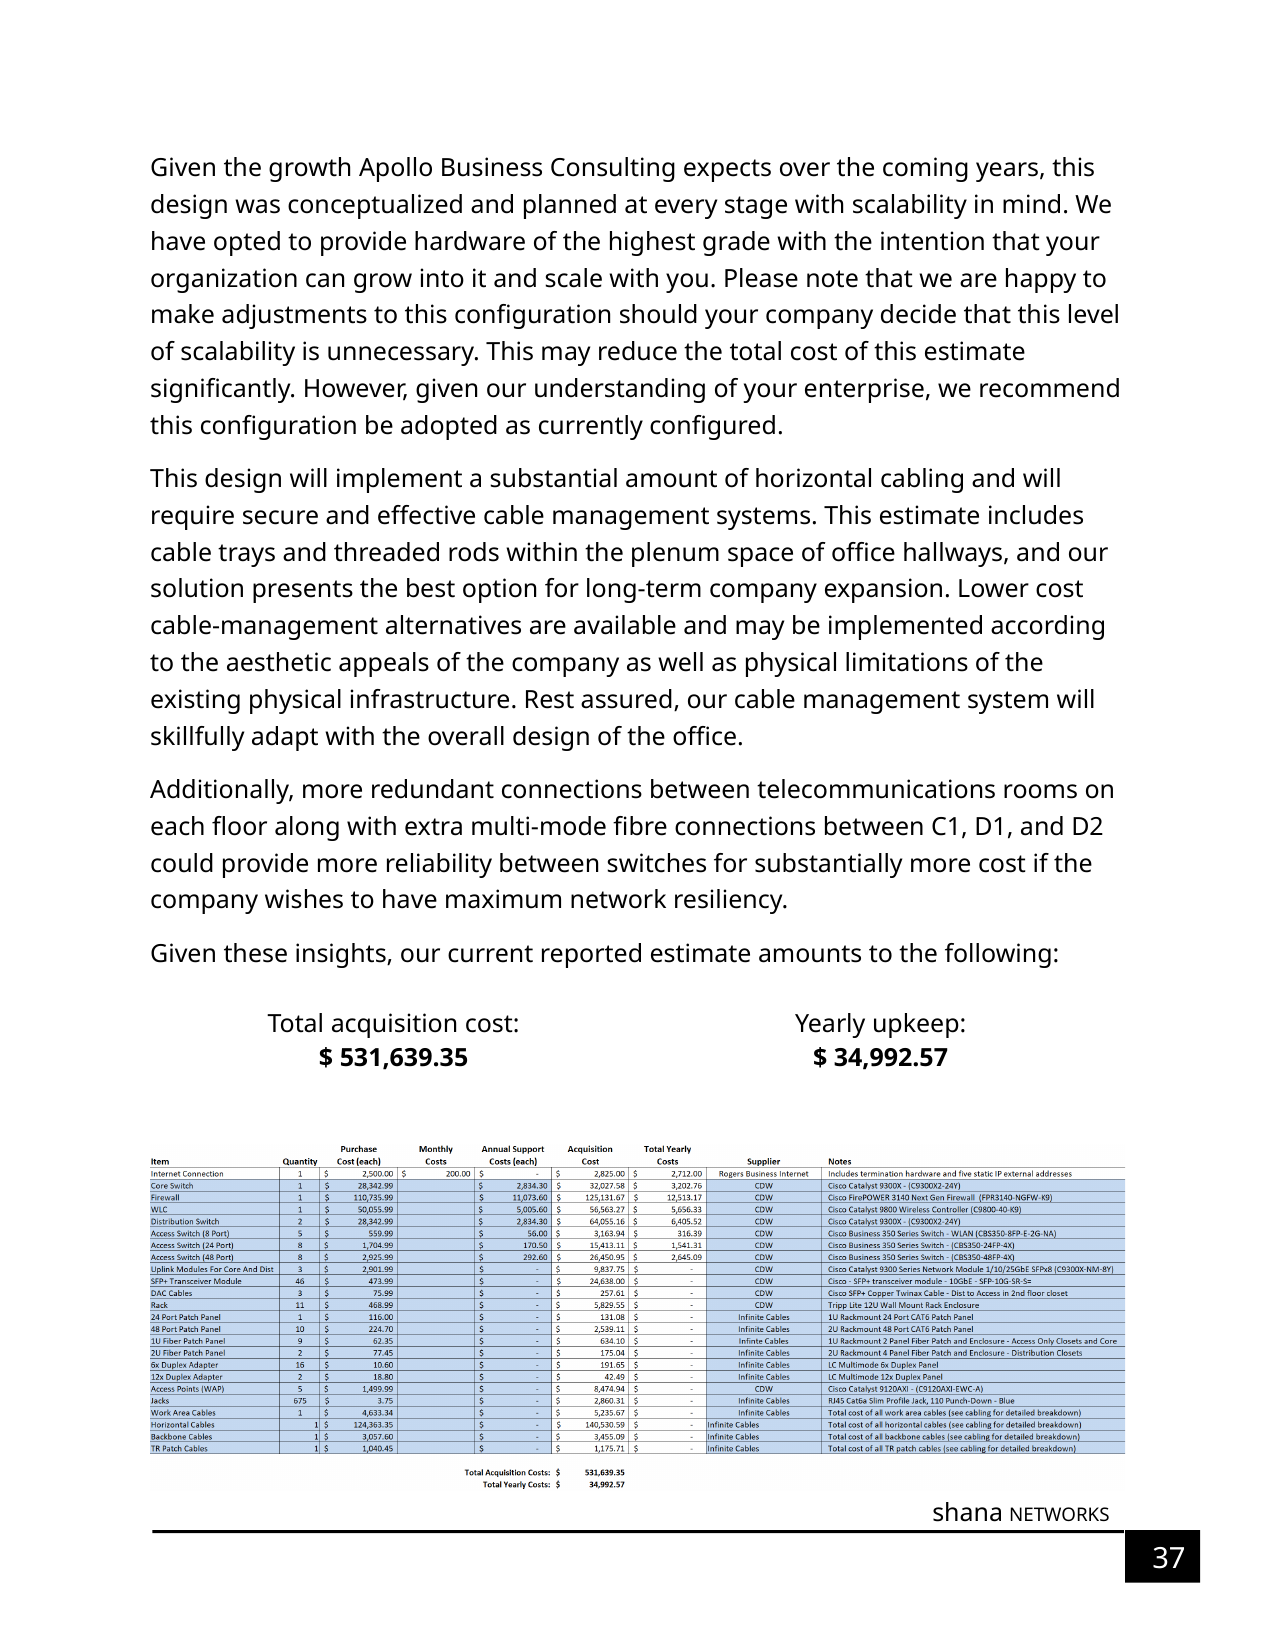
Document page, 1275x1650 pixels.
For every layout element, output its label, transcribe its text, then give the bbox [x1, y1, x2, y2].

text Given the growth Apollo Business Consulting expects over the coming years, this design was conceptualized and planned at every stage with scalability in mind. We have opted to provide hardware of the highest grade with the intention that your organization can grow into it and scale with you. Please note that we are happy to make adjustments to this configuration should your company decide that this level of scalability is unnecessary. This may reduce the total cost of this estimate significantly. However, given our understanding of your enterprise, we recommend this configuration be adopted as currently configured. [150, 150, 1125, 441]
picture [150, 1144, 1125, 1491]
text This design will implement a substantial amount of horizontal cabling and will require secure and effective cable management systems. This estimate includes cable trays and threaded rods within the plenum space of office hallways, and our solution presents the best option for long-term company expansion. Lower cost cable-management alternatives are available and may be implemented according to the aesthetic appeals of the company as well as physical limitations of the existing physical infrastructure. Rest assured, our cable management system will skillfully adapt with the overall design of the office. [150, 461, 1125, 752]
table_header Yearly upkeep: $ 34,992.57 [637, 989, 1124, 1091]
table_header Total acquisition cost: $ 531,639.35 [150, 989, 637, 1091]
text Additionally, more redundant connections between telecommunications rooms on each floor along with extra multi-mode fibre connections between C1, D1, and D2 could provide more reliability between switches for substantially more cost if the company wishes to have maximum network resiliency. [150, 772, 1125, 916]
text Given these insights, our current reported estimate amounts to the following: [150, 935, 1125, 969]
